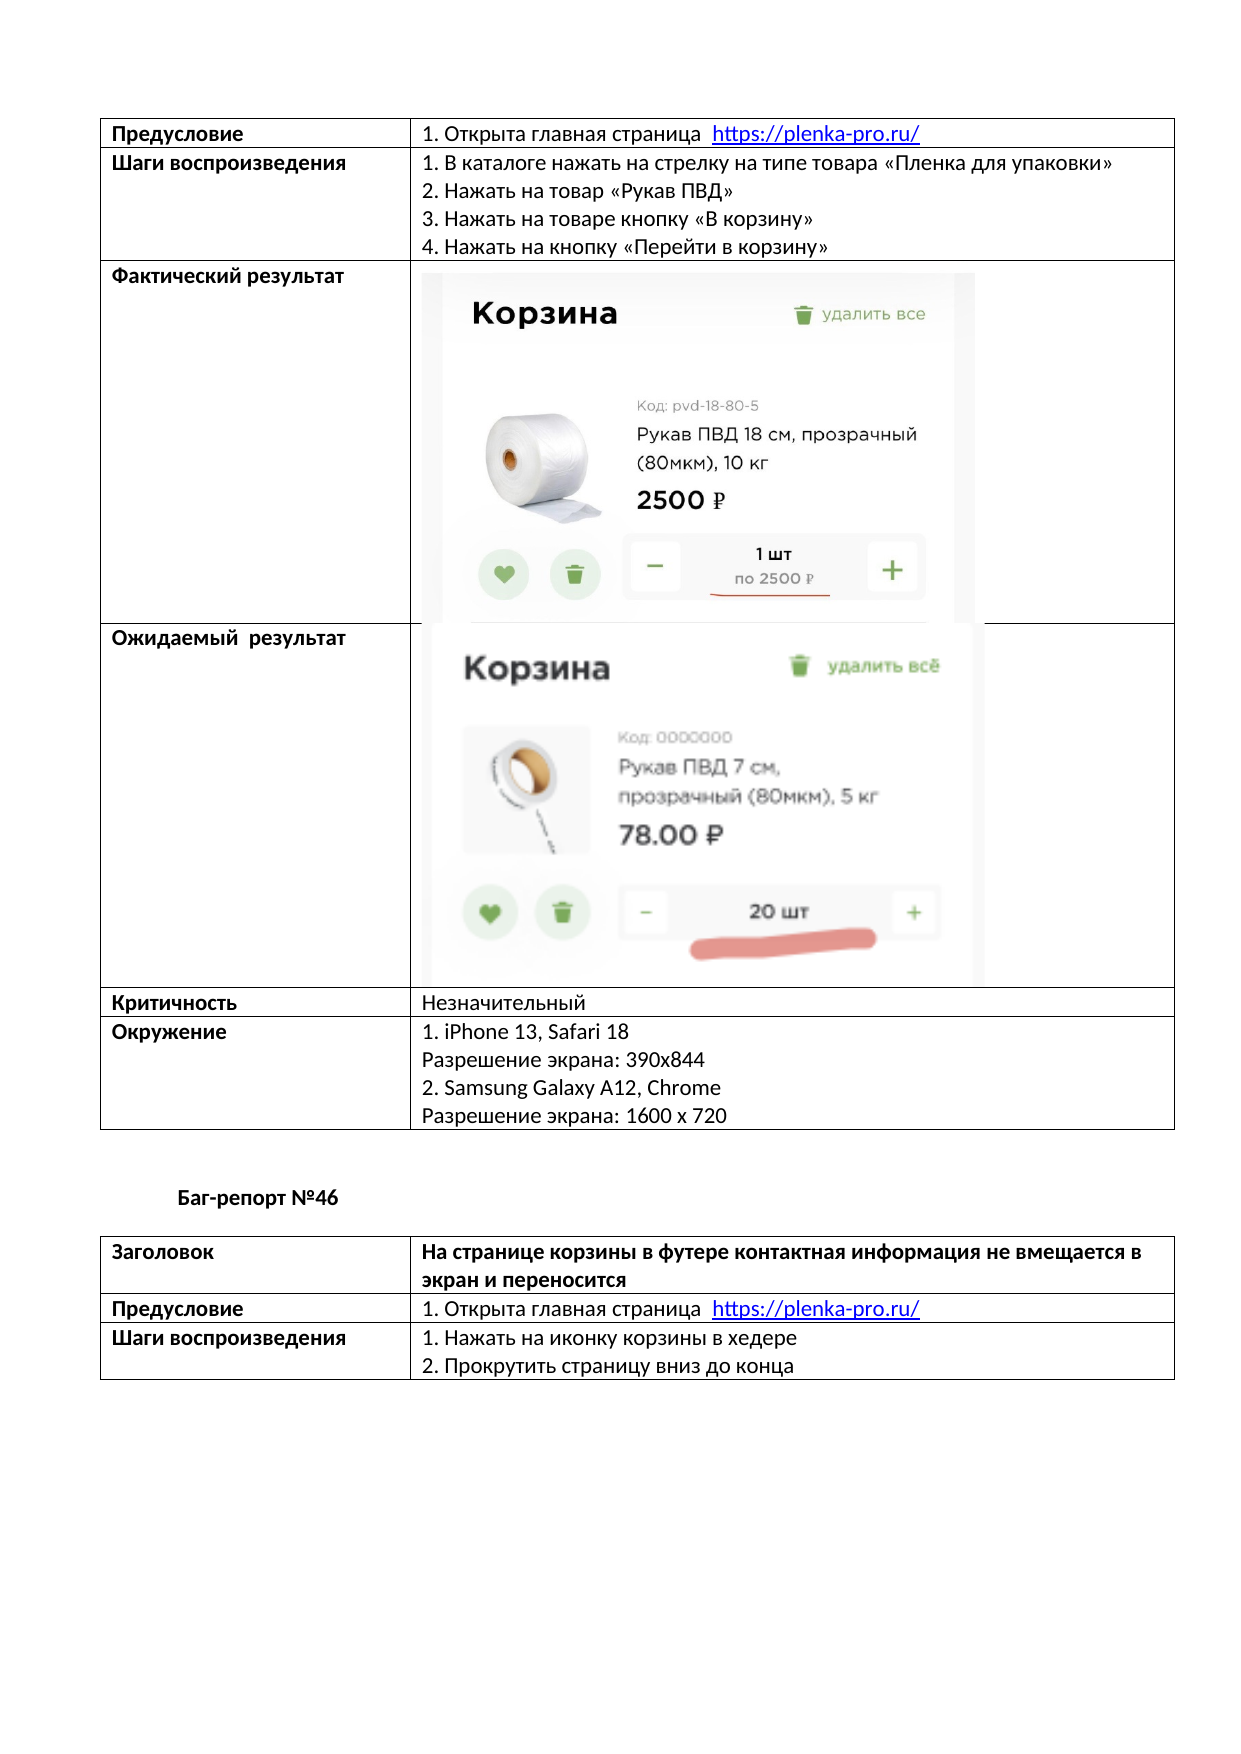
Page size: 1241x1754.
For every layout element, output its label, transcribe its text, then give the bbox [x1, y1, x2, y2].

text Баг-репорт №46 [177, 1183, 1152, 1211]
table_cell [975, 261, 1174, 622]
table_cell 1. Нажать на иконку корзины в хедере 2. Прокрутить страницу вниз до конца [411, 1323, 1174, 1379]
table_header Заголовок [101, 1237, 410, 1293]
table_cell [411, 624, 421, 987]
table_cell Предусловие [101, 1294, 410, 1322]
table_cell Ожидаемый результат [101, 624, 410, 987]
table_cell [985, 624, 1174, 987]
table_header На странице корзины в футере контактная информация не вмещается в экран и переносится [411, 1237, 1174, 1293]
table_cell Фактический результат [101, 261, 410, 622]
table_cell 1. В каталоге нажать на стрелку на типе товара «Пленка для упаковки» 2. Нажать на товар «Рукав ПВД» 3. Нажать на товаре кнопку «В корзину» 4. Нажать на кнопку «Перейти в корзину» [411, 148, 1174, 260]
table_cell Предусловие [101, 119, 410, 147]
table_cell Критичность [101, 988, 410, 1016]
table_cell Окружение [101, 1017, 410, 1129]
table_cell 1. iPhone 13, Safari 18 Разрешение экрана: 390x844 2. Samsung Galaxy A12, Chrome Разрешение экрана: 1600 x 720 [411, 1017, 1174, 1129]
table_cell Незначительный [411, 988, 1174, 1016]
table_cell 1. Открыта главная страница https://plenka-pro.ru/ [411, 1294, 1174, 1322]
table_cell Шаги воспроизведения [101, 148, 410, 260]
table_cell [411, 261, 421, 622]
table_cell Шаги воспроизведения [101, 1323, 410, 1379]
picture [421, 261, 985, 987]
table_cell 1. Открыта главная страница https://plenka-pro.ru/ [411, 119, 1174, 147]
